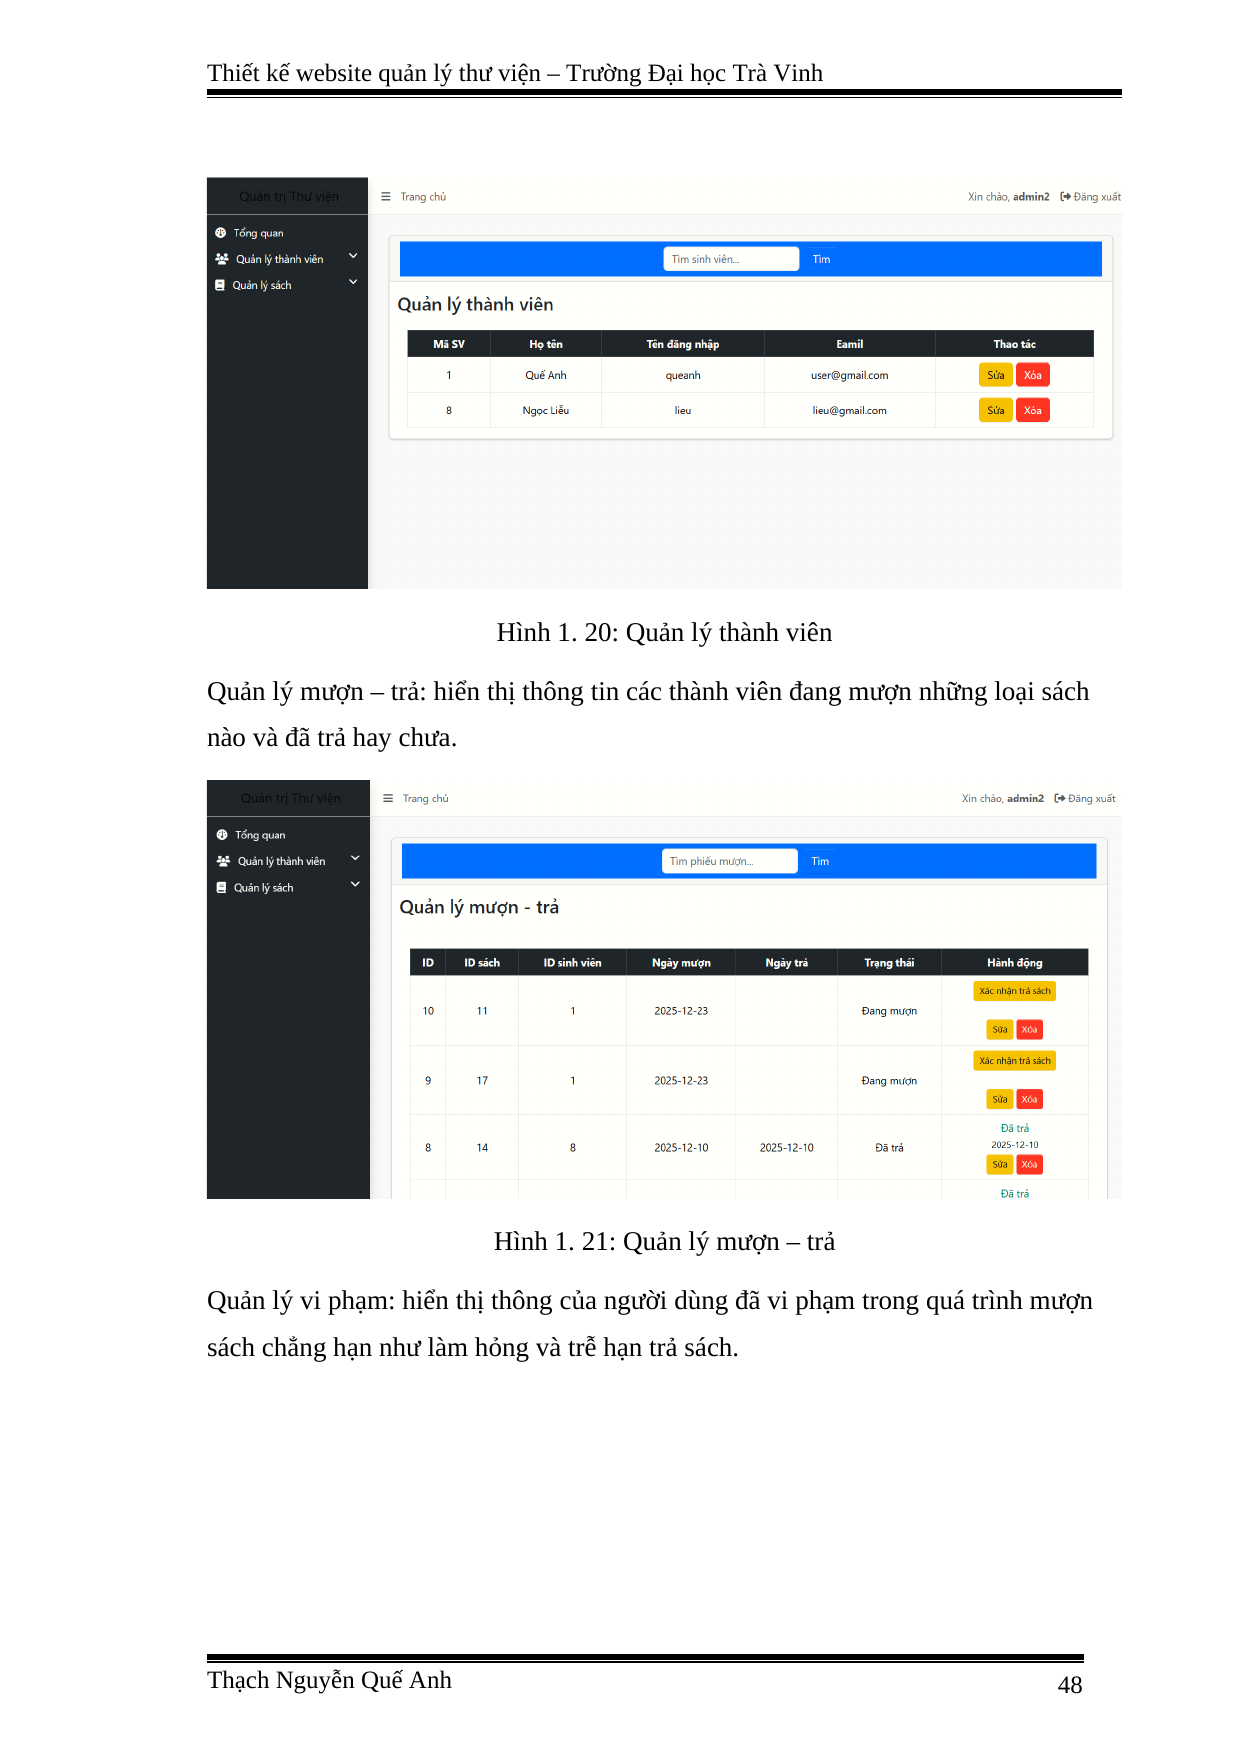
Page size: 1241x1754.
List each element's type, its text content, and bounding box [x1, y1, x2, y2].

picture [206, 177, 1123, 589]
text Hình 1. 21: Quản lý mượn – trả [207, 1225, 1122, 1256]
text Quản lý mượn – trả: hiển thị thông tin các thành viên đang mượn những loại sách nào và đã trả hay chưa. [207, 675, 1122, 753]
text Quản lý vi phạm: hiển thị thông của người dùng đã vi phạm trong quá trình mượn sách chẳng hạn như làm hỏng và trễ hạn trả sách. [207, 1284, 1122, 1362]
text Hình 1. 20: Quản lý thành viên [207, 616, 1122, 647]
picture [206, 780, 1123, 1199]
